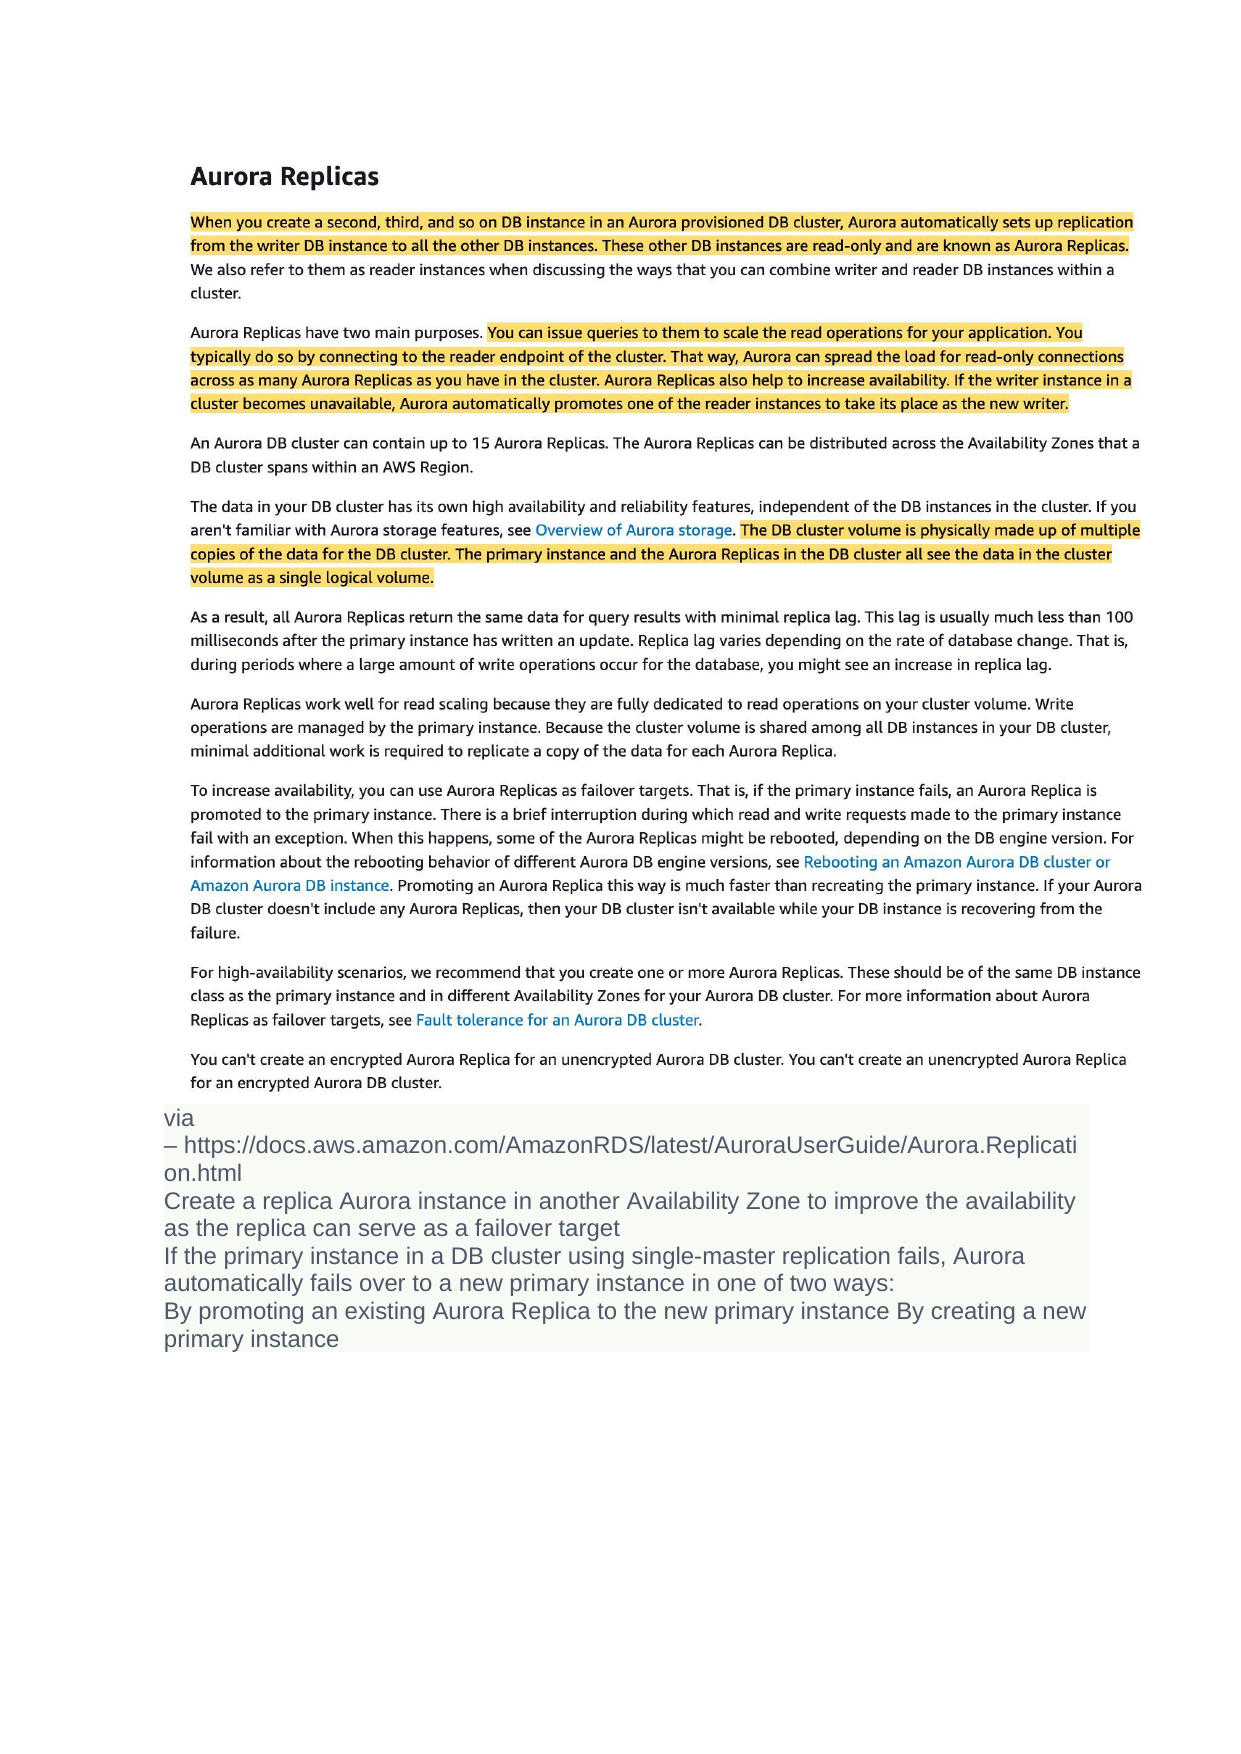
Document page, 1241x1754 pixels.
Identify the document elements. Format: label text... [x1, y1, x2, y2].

picture [163, 150, 1166, 1104]
text via – https://docs.aws.amazon.com/AmazonRDS/latest/AuroraUserGuide/Aurora.Replication.html Create a replica Aurora instance in another Availability Zone to improve the availability as the replica can serve as a failover target If the primary instance in a DB cluster using single-master replication fails, Aurora automatically fails over to a new primary instance in one of two ways: By promoting an existing Aurora Replica to the new primary instance By creating a new primary instance [164, 1104, 1090, 1352]
